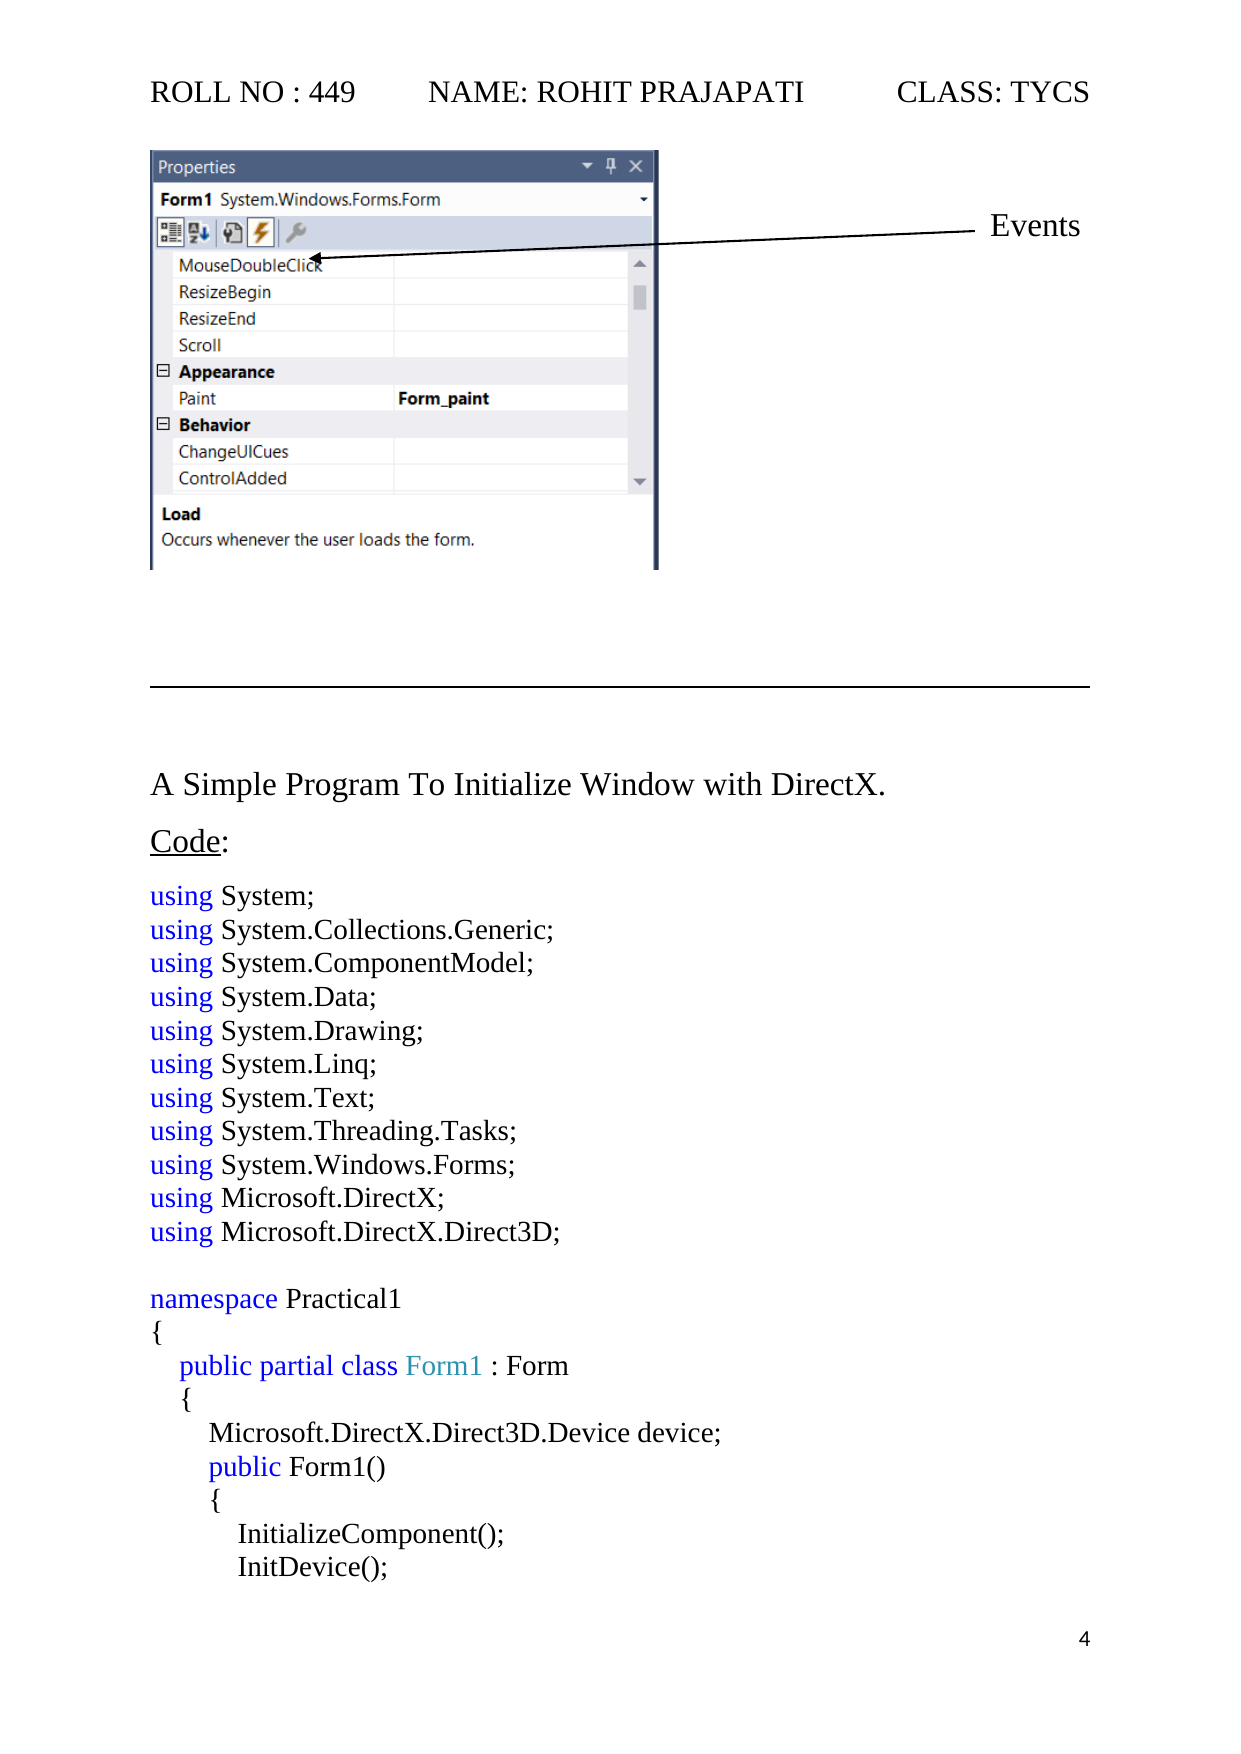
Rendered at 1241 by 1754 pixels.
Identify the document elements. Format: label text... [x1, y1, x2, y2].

text { [150, 1382, 1090, 1415]
text using System.Collections.Generic; [150, 912, 1090, 946]
text using System; [150, 878, 1090, 912]
text namespace Practical1 [150, 1281, 1090, 1314]
text { [150, 1314, 1090, 1348]
picture [150, 150, 659, 570]
text using System.ComponentModel; [150, 946, 1090, 979]
text using System.Data; [150, 979, 1090, 1013]
text using System.Windows.Forms; [150, 1147, 1090, 1180]
text using Microsoft.DirectX.Direct3D; [150, 1214, 1090, 1247]
text Code: [150, 821, 1090, 859]
text InitializeComponent(); [150, 1516, 1090, 1549]
text { [150, 1482, 1090, 1516]
text public partial class Form1 : Form [150, 1348, 1090, 1382]
text using System.Drawing; [150, 1013, 1090, 1046]
text InitDevice(); [150, 1549, 1090, 1583]
text using Microsoft.DirectX; [150, 1180, 1090, 1214]
text public Form1() [150, 1449, 1090, 1482]
text A Simple Program To Initialize Window with DirectX. [150, 764, 1090, 802]
text using System.Threading.Tasks; [150, 1113, 1090, 1147]
text Microsoft.DirectX.Direct3D.Device device; [150, 1415, 1090, 1449]
text using System.Text; [150, 1080, 1090, 1113]
text using System.Linq; [150, 1046, 1090, 1080]
